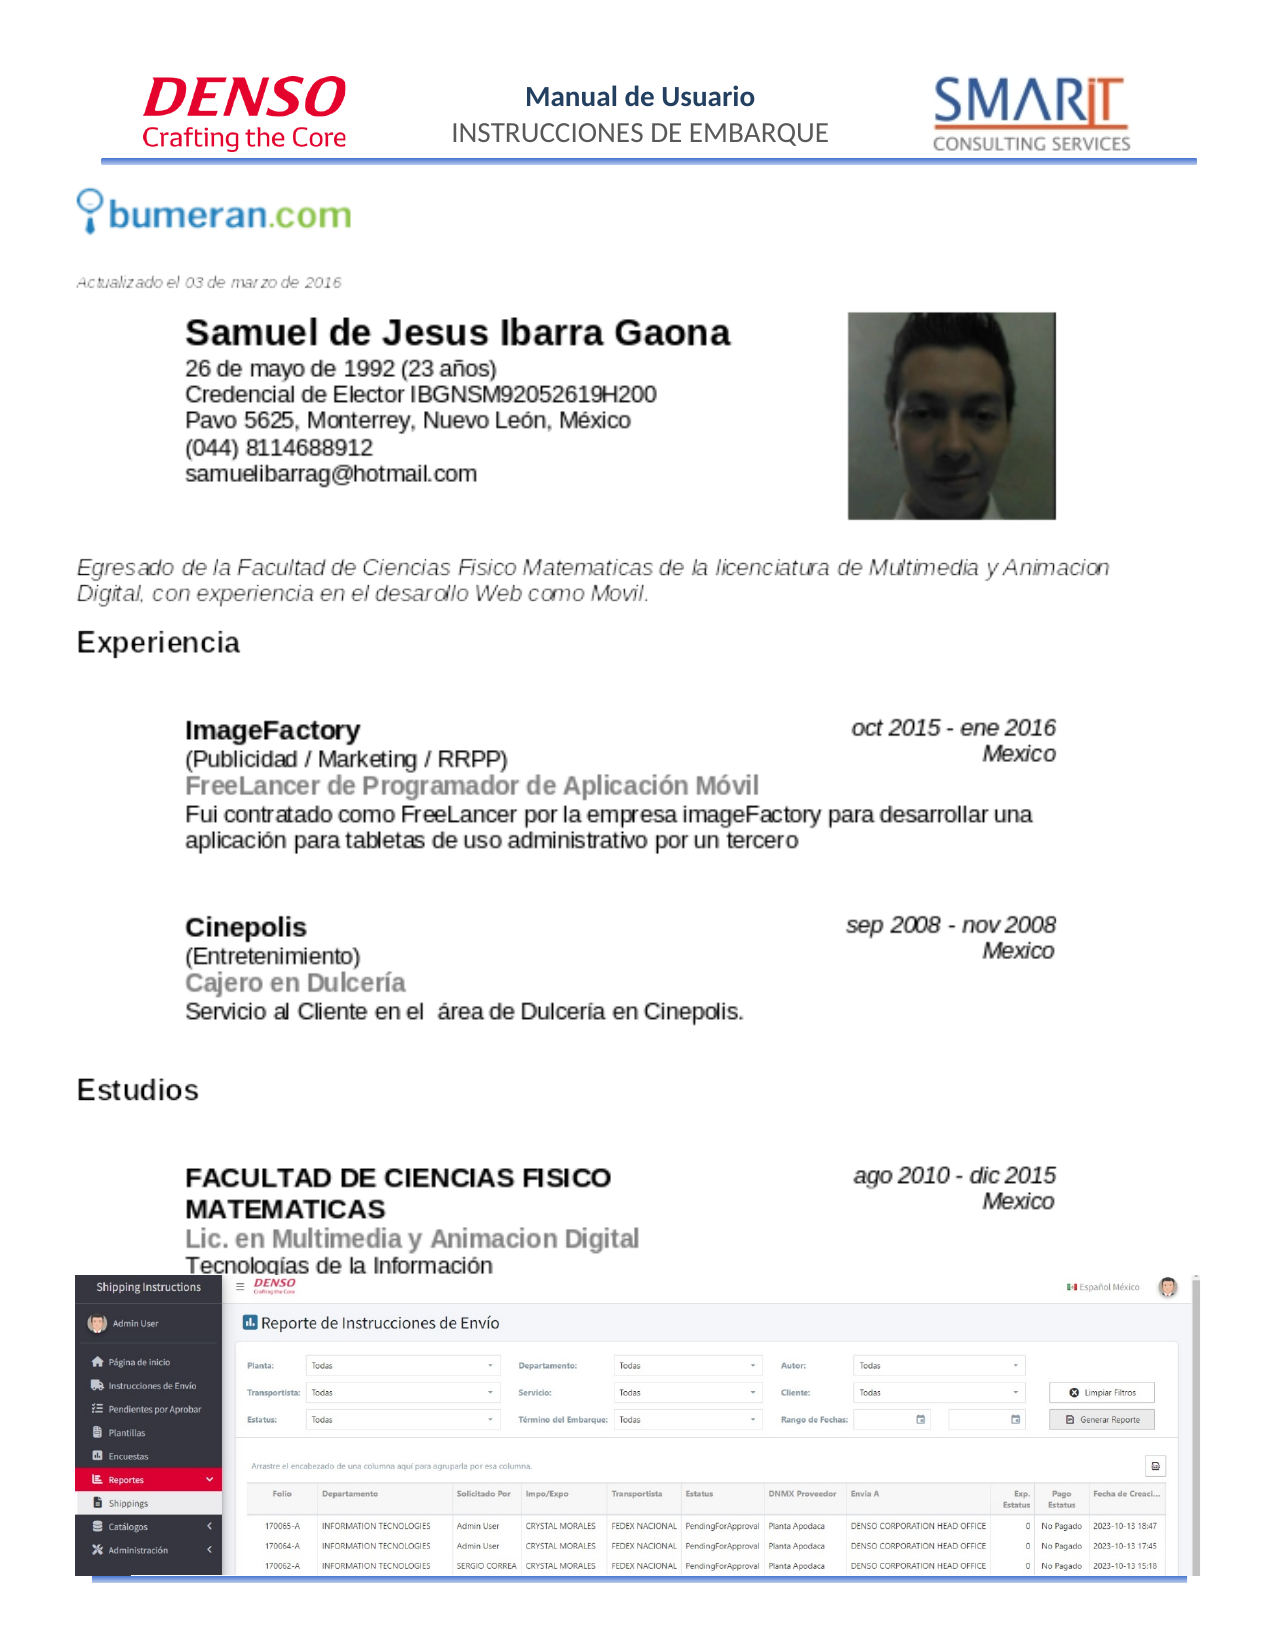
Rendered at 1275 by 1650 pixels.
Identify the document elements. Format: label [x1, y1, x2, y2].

picture [143, 76, 346, 152]
picture [75, 1275, 1200, 1576]
picture [931, 75, 1135, 154]
